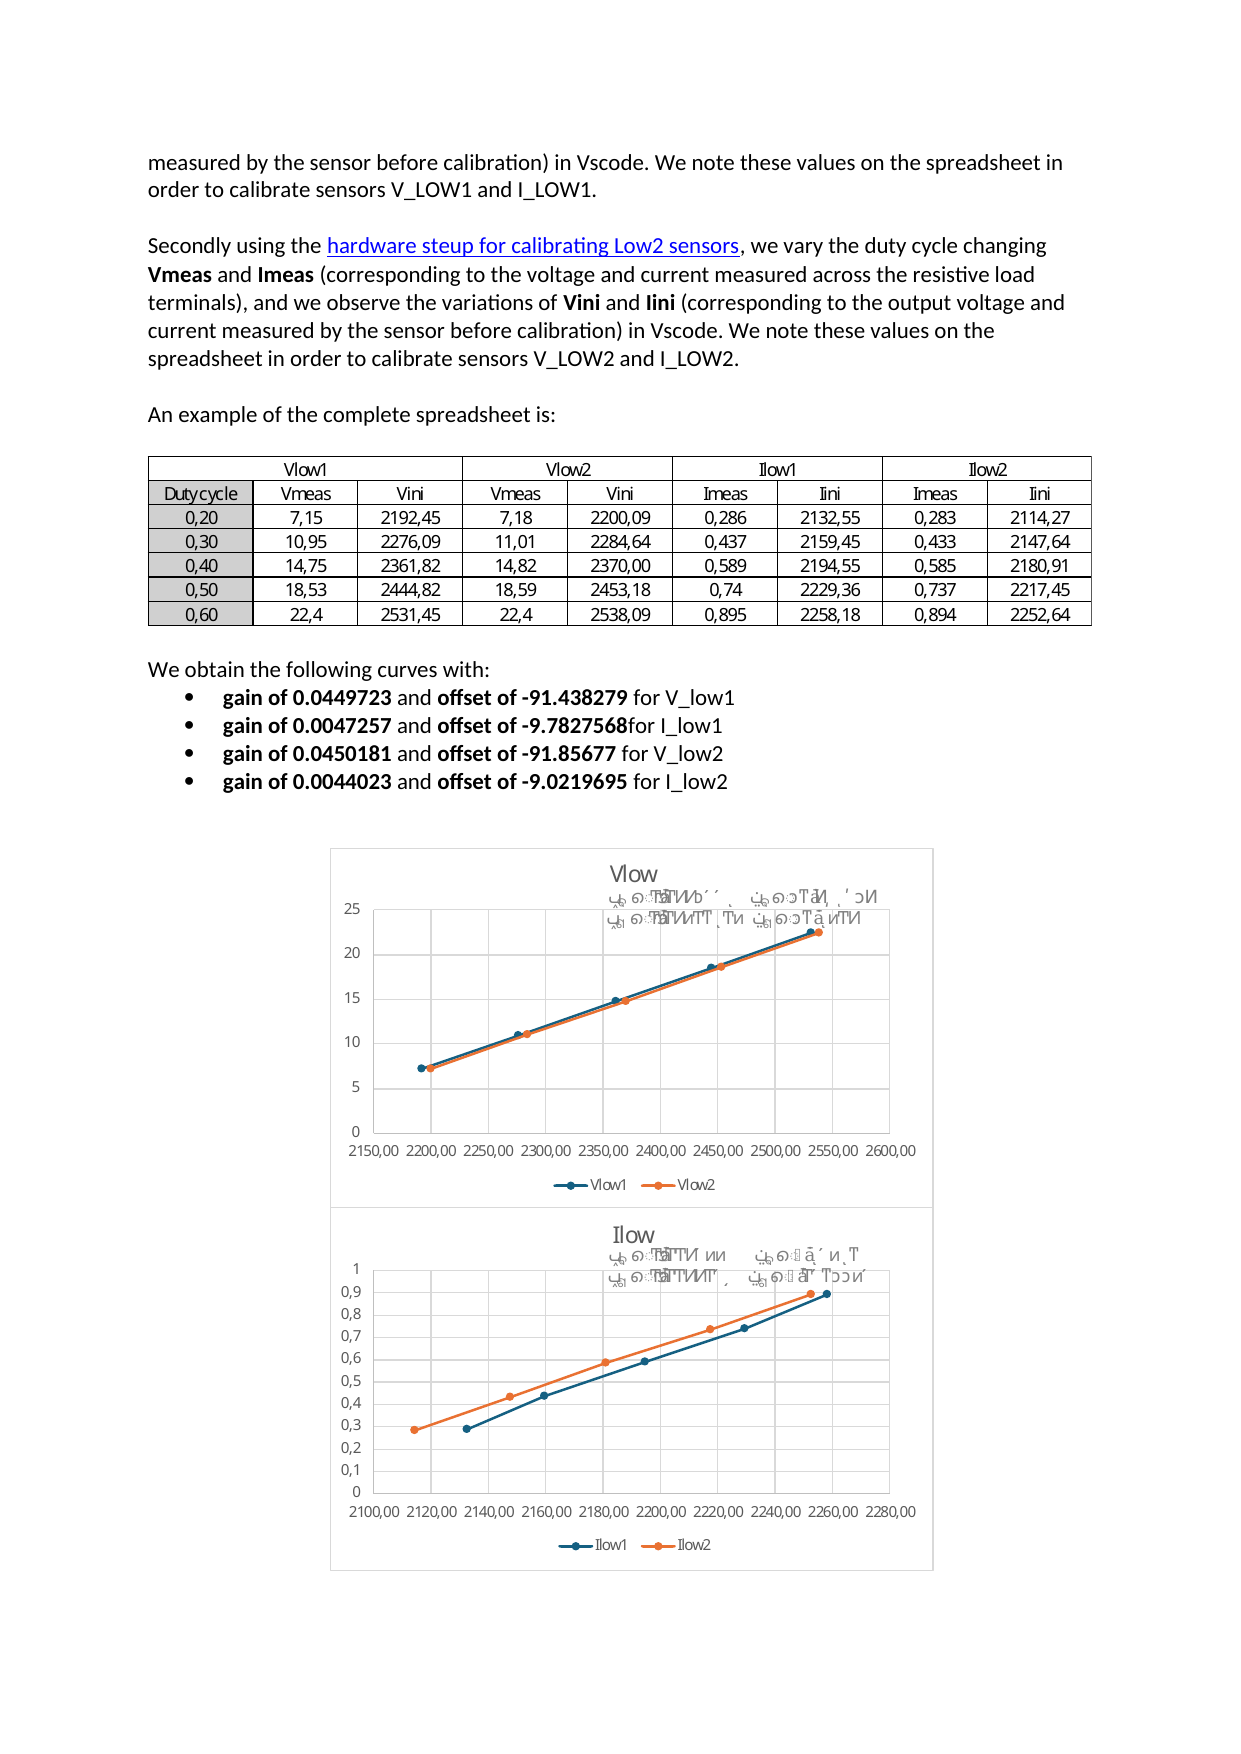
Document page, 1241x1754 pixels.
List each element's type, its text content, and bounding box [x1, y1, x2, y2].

text Secondly using the hardware steup for calibrating Low2 sensors, we vary the duty cycle changing Vmeas and Imeas (corresponding to the voltage and current measured across the resistive load terminals), and we observe the variations of Vini and Iini (corresponding to the output voltage and current measured by the sensor before calibration) in Vscode. We note these values on the spreadsheet in order to calibrate sensors V_LOW2 and I_LOW2. [148, 232, 1093, 372]
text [148, 148, 1093, 204]
list gain of 0.0044023 and offset of -9.0219695 for I_low2 [185, 767, 1093, 795]
text An example of the complete spreadsheet is: [148, 400, 1093, 428]
list gain of 0.0450181 and offset of -91.85677 for V_low2 [185, 739, 1093, 767]
list gain of 0.0047257 and offset of -9.7827568for I_low1 [185, 711, 1093, 739]
list gain of 0.0449723 and offset of -91.438279 for V_low1 [185, 683, 1093, 711]
text We obtain the following curves with: [148, 627, 1093, 683]
